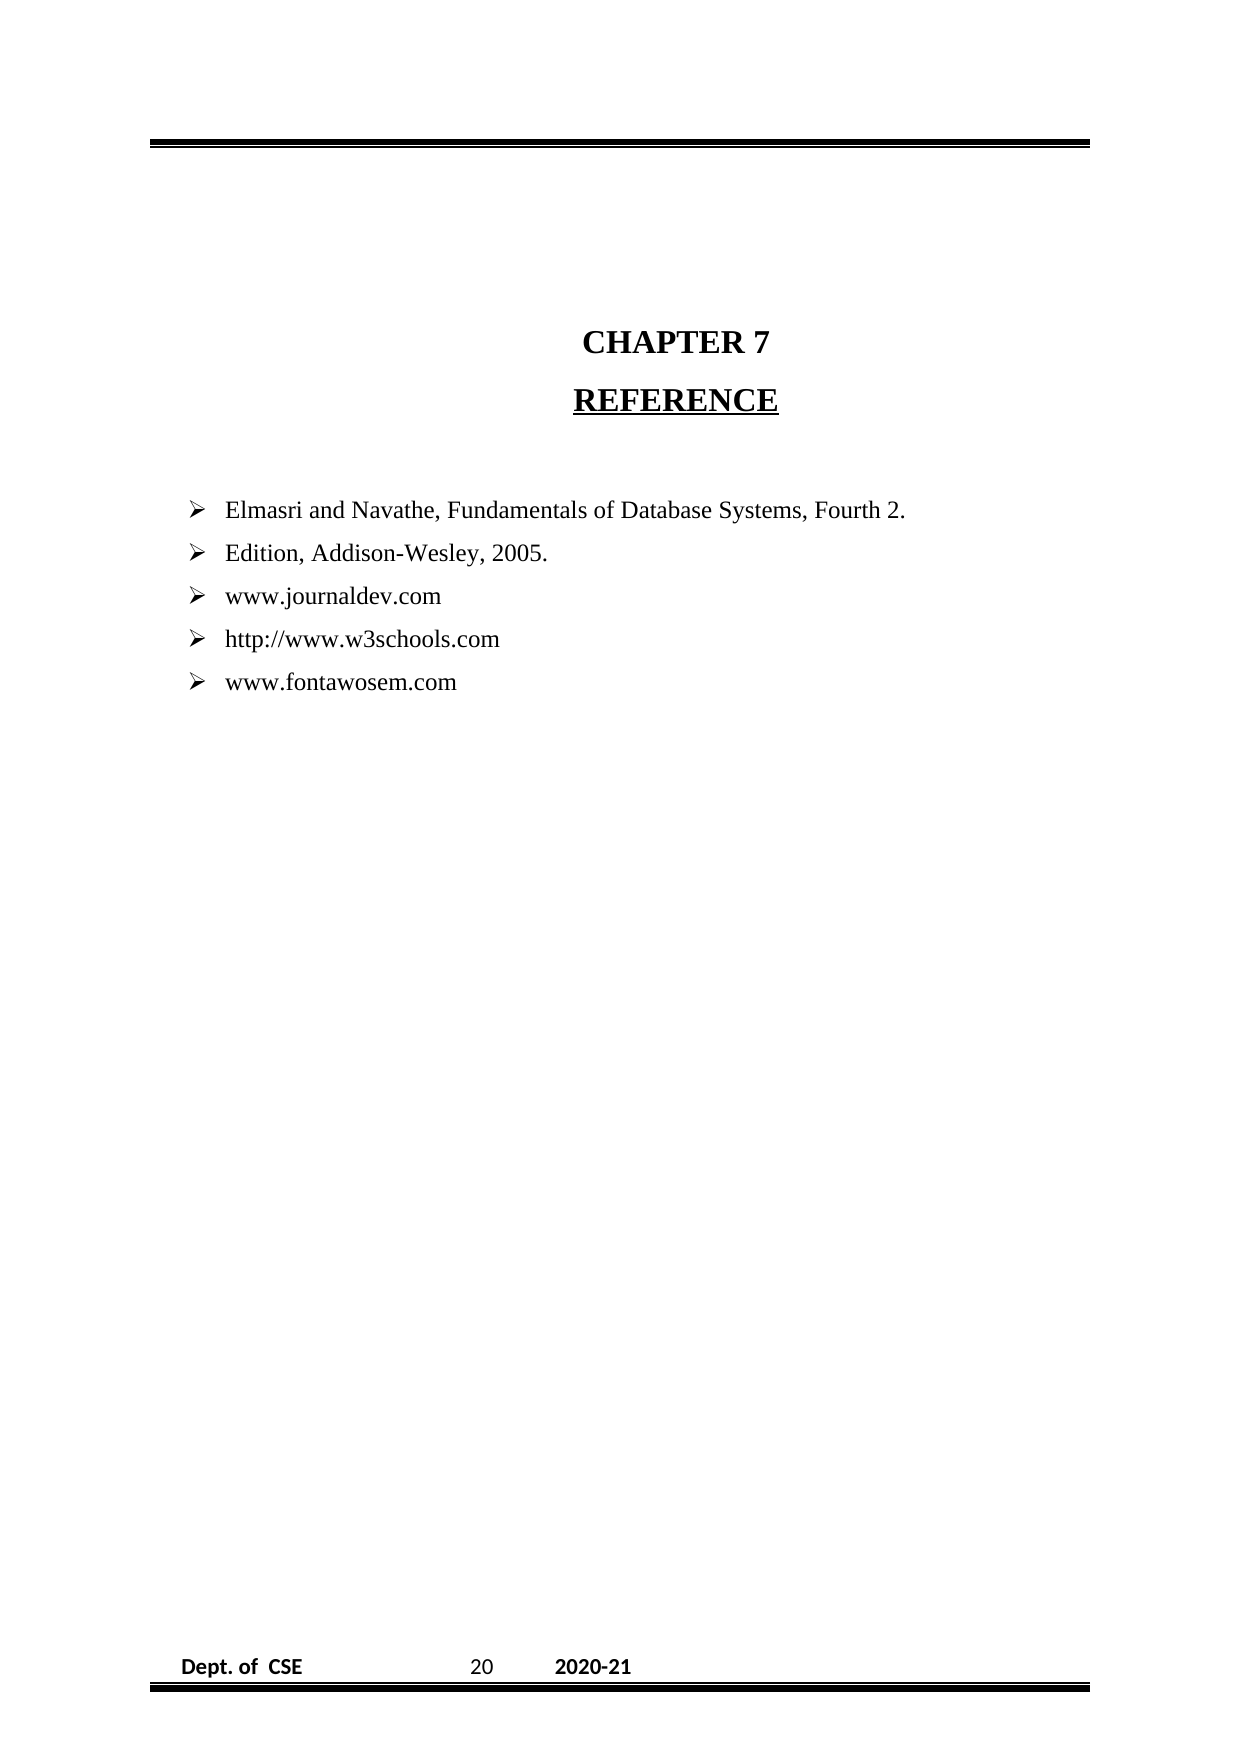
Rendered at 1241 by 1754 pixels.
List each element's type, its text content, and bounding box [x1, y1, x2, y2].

list http://www.w3schools.com [187, 624, 1090, 653]
list CHAPTER 7 [261, 322, 1090, 361]
list www.journaldev.com [187, 581, 1090, 610]
list Edition, Addison-Wesley, 2005. [187, 538, 1090, 567]
list Elmasri and Navathe, Fundamentals of Database Systems, Fourth 2. [187, 495, 1090, 524]
list www.fontawosem.com [187, 667, 1090, 696]
list REFERENCE [261, 380, 1090, 418]
